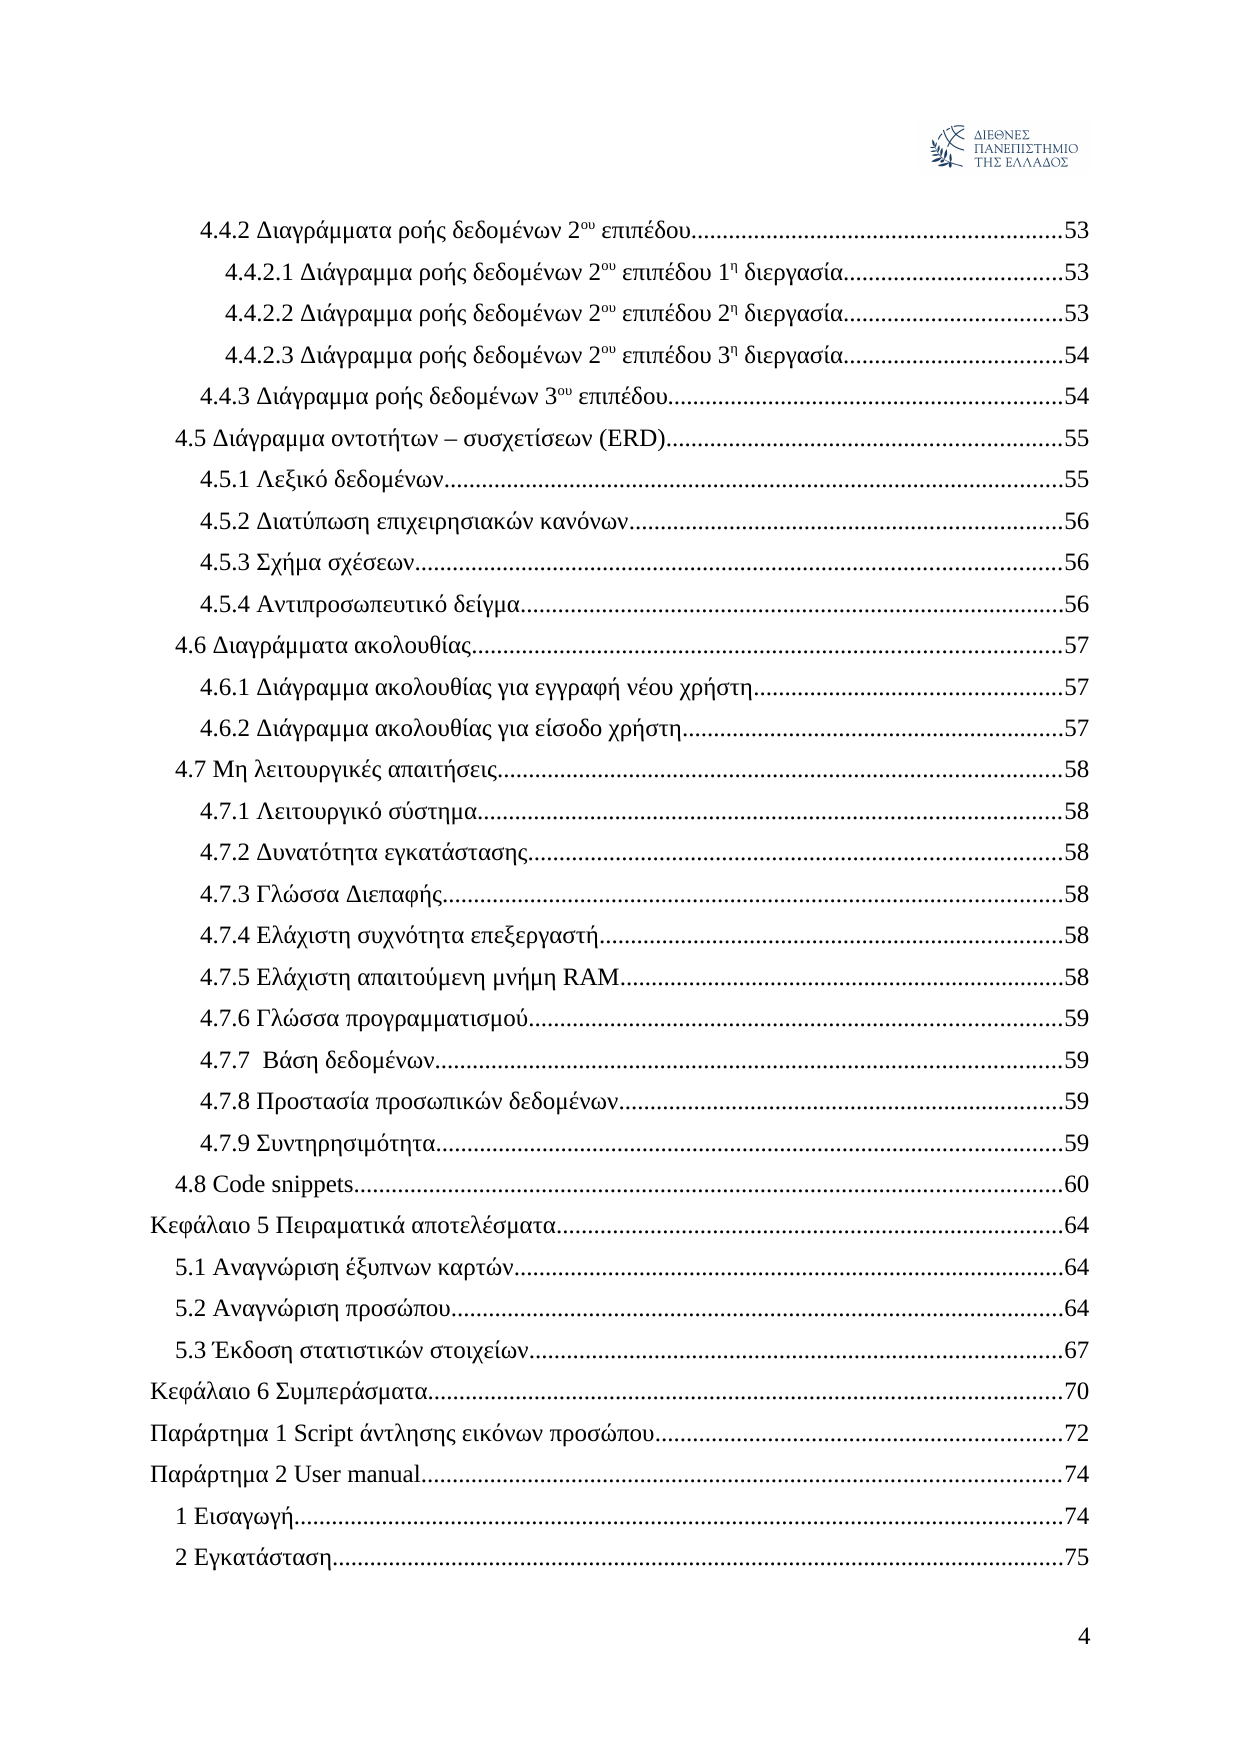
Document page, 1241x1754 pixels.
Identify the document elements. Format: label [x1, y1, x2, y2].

picture [917, 120, 1091, 174]
